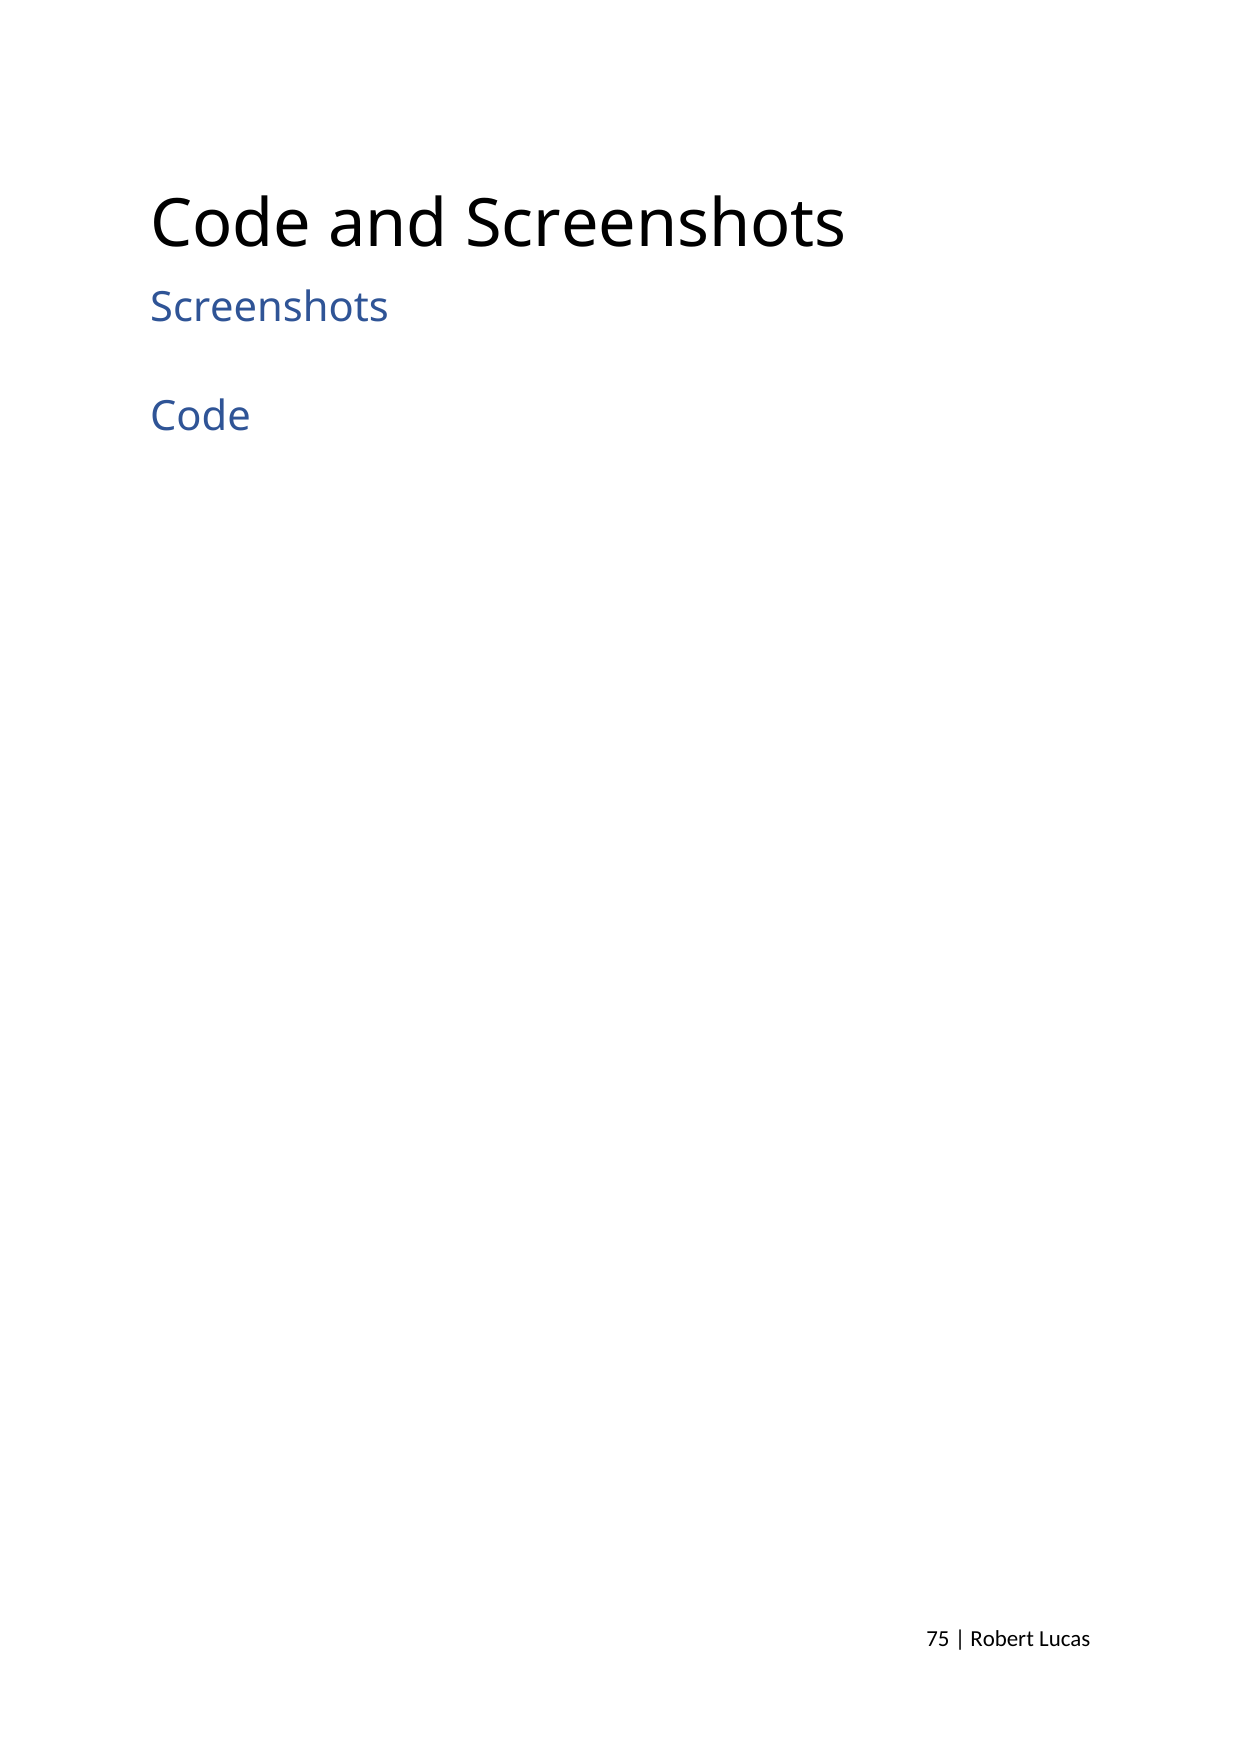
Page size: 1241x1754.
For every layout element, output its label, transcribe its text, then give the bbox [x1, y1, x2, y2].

subtitle Code [150, 385, 1090, 442]
subtitle Code and Screenshots [150, 175, 1090, 266]
subtitle Screenshots [150, 277, 1090, 334]
